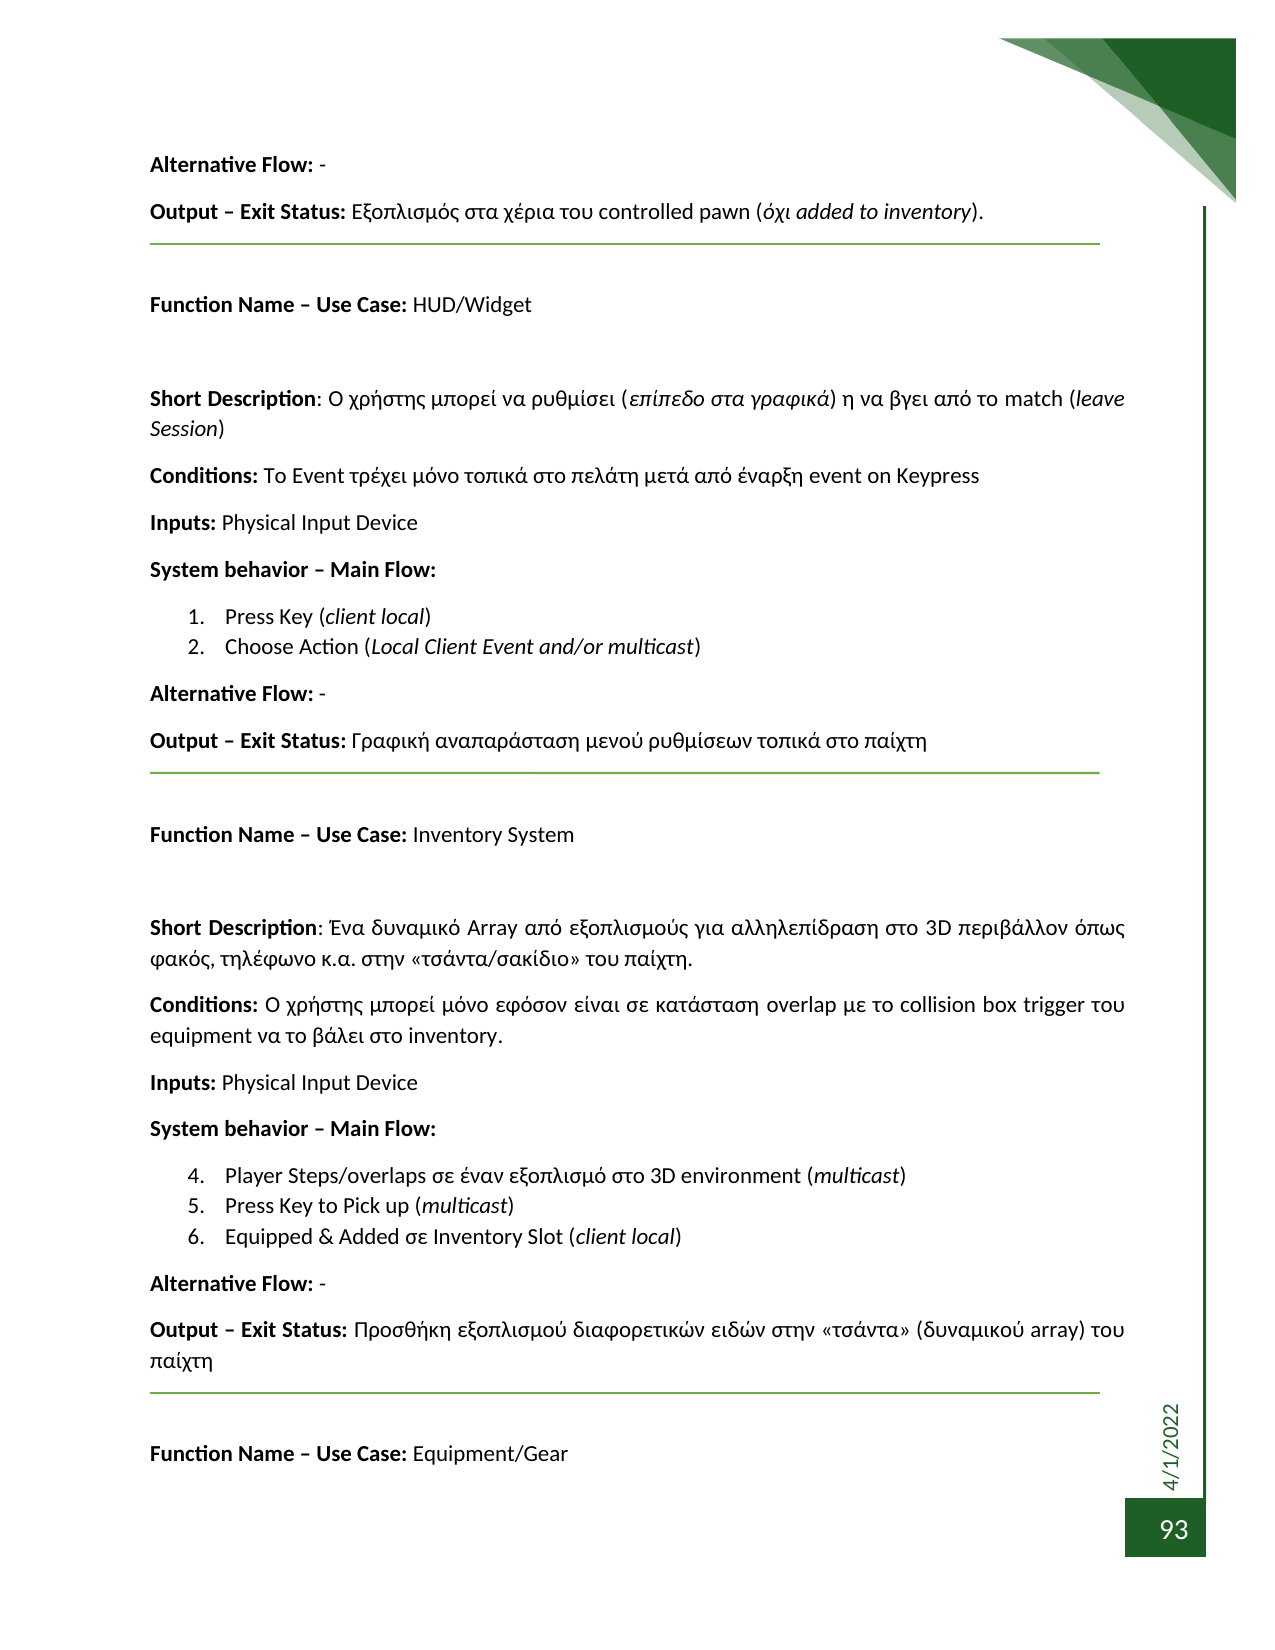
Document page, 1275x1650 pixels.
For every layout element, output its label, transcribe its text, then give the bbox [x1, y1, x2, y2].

text Function Name – Use Case: Inventory System [150, 820, 1125, 848]
list Choose Action (Local Client Event and/or multicast) [187, 632, 1125, 660]
text Alternative Flow: - [150, 150, 1125, 178]
text Output – Exit Status: Προσθήκη εξοπλισμού διαφορετικών ειδών στην «τσάντα» (δυναμικού array) του παίχτη [150, 1316, 1125, 1374]
text Function Name – Use Case: HUD/Widget [150, 291, 1125, 319]
list Equipped & Added σε Inventory Slot (client local) [187, 1222, 1125, 1250]
text System behavior – Main Flow: [150, 555, 1125, 583]
text Inputs: Physical Input Device [150, 1068, 1125, 1096]
list Player Steps/overlaps σε έναν εξοπλισμό στο 3D environment (multicast) [187, 1161, 1125, 1189]
list Press Key (client local) [187, 602, 1125, 630]
text Conditions: Το Event τρέχει μόνο τοπικά στο πελάτη μετά από έναρξη event on Keypress [150, 461, 1125, 489]
list Press Key to Pick up (multicast) [187, 1192, 1125, 1220]
text Short Description: Ένα δυναμικό Array από εξοπλισμούς για αλληλεπίδραση στο 3D περιβάλλον όπως φακός, τηλέφωνο κ.α. στην «τσάντα/σακίδιο» του παίχτη. [150, 913, 1125, 972]
text Alternative Flow: - [150, 679, 1125, 707]
picture [997, 38, 1236, 204]
text Output – Exit Status: Γραφική αναπαράσταση μενού ρυθμίσεων τοπικά στο παίχτη [150, 726, 1125, 754]
text Alternative Flow: - [150, 1269, 1125, 1297]
text System behavior – Main Flow: [150, 1114, 1125, 1143]
text Output – Exit Status: Εξοπλισμός στα χέρια του controlled pawn (όχι added to inventory). [150, 197, 1125, 225]
text Function Name – Use Case: Equipment/Gear [150, 1439, 1125, 1468]
text Conditions: Ο χρήστης μπορεί μόνο εφόσον είναι σε κατάσταση overlap με το collision box trigger του equipment να το βάλει στο inventory. [150, 991, 1125, 1049]
text Inputs: Physical Input Device [150, 508, 1125, 536]
text Short Description: Ο χρήστης μπορεί να ρυθμίσει (επίπεδο στα γραφικά) η να βγει από το match (leave Session) [150, 384, 1125, 443]
